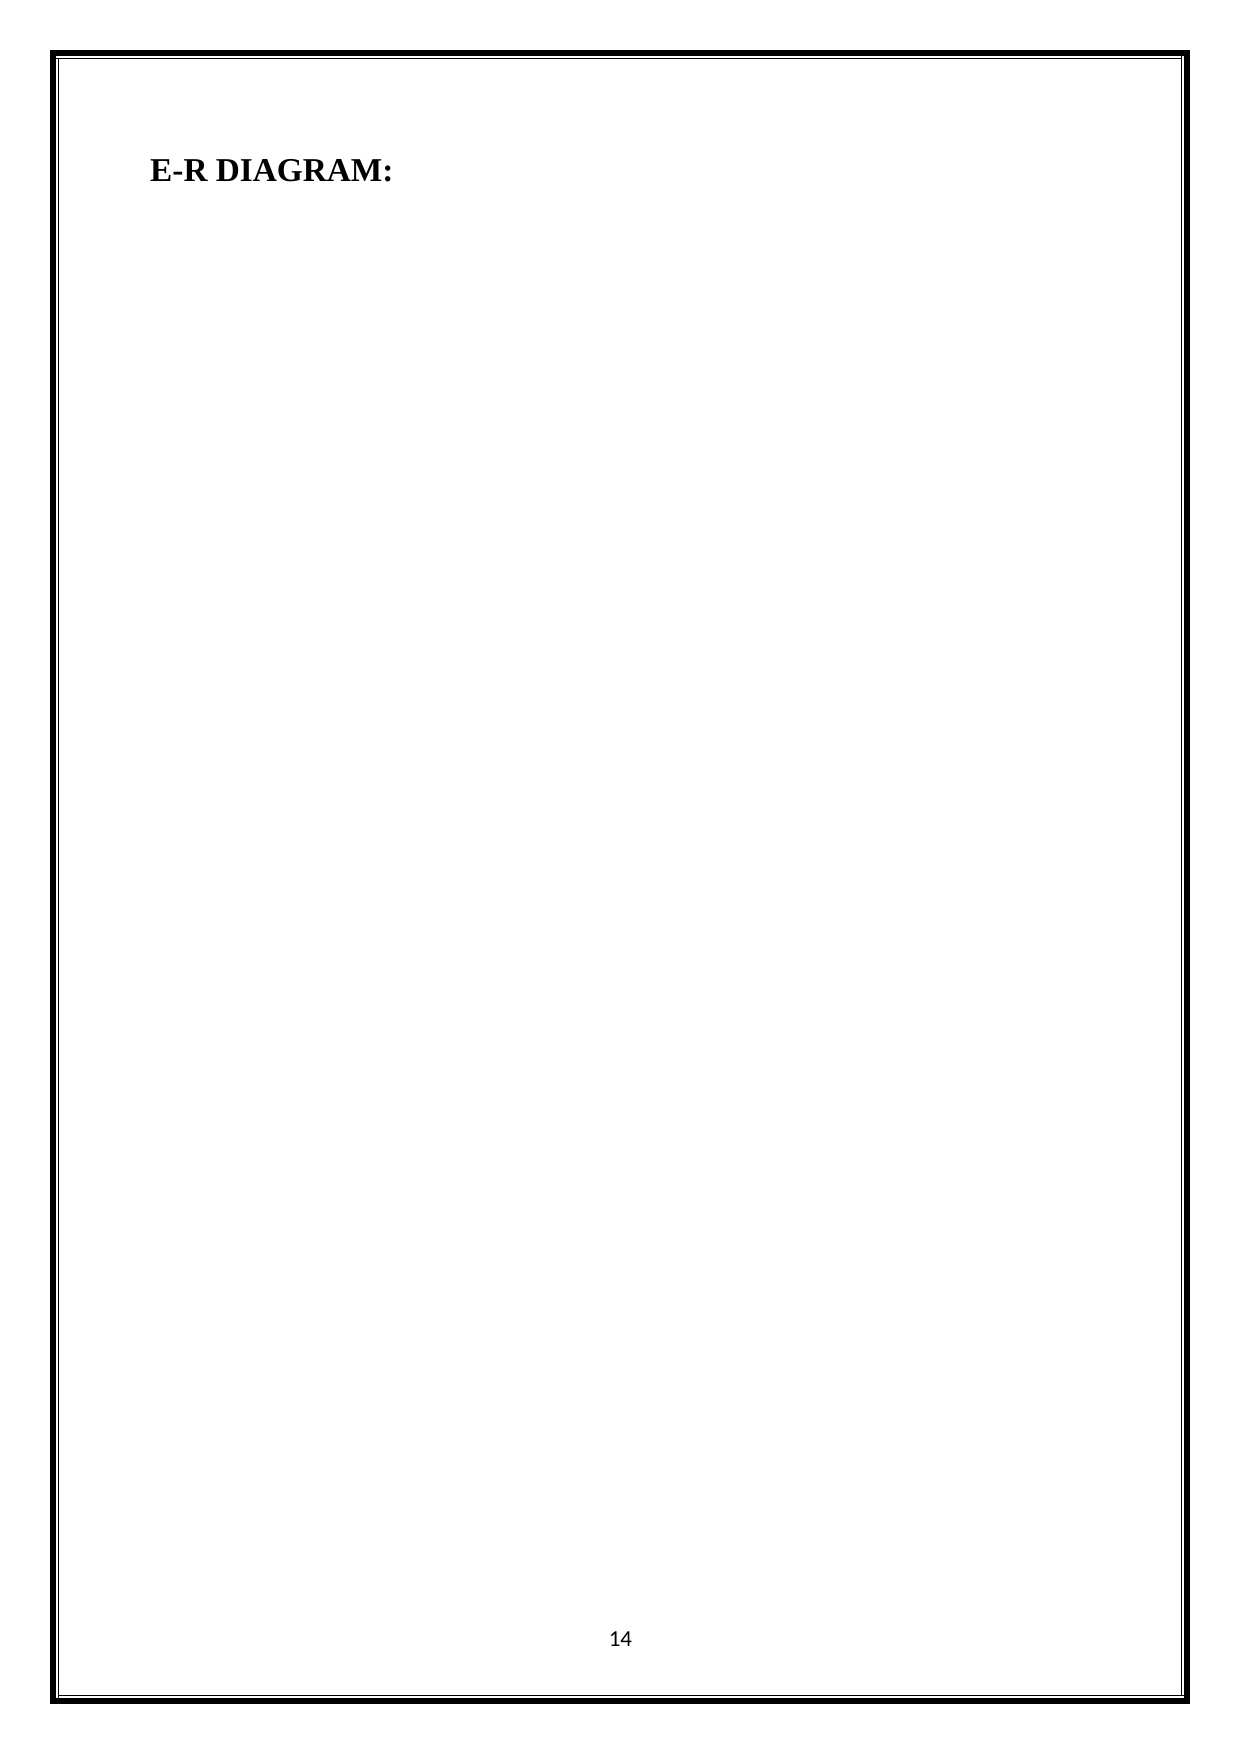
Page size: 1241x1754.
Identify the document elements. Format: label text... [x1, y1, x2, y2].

text E-R DIAGRAM: [150, 150, 1090, 188]
